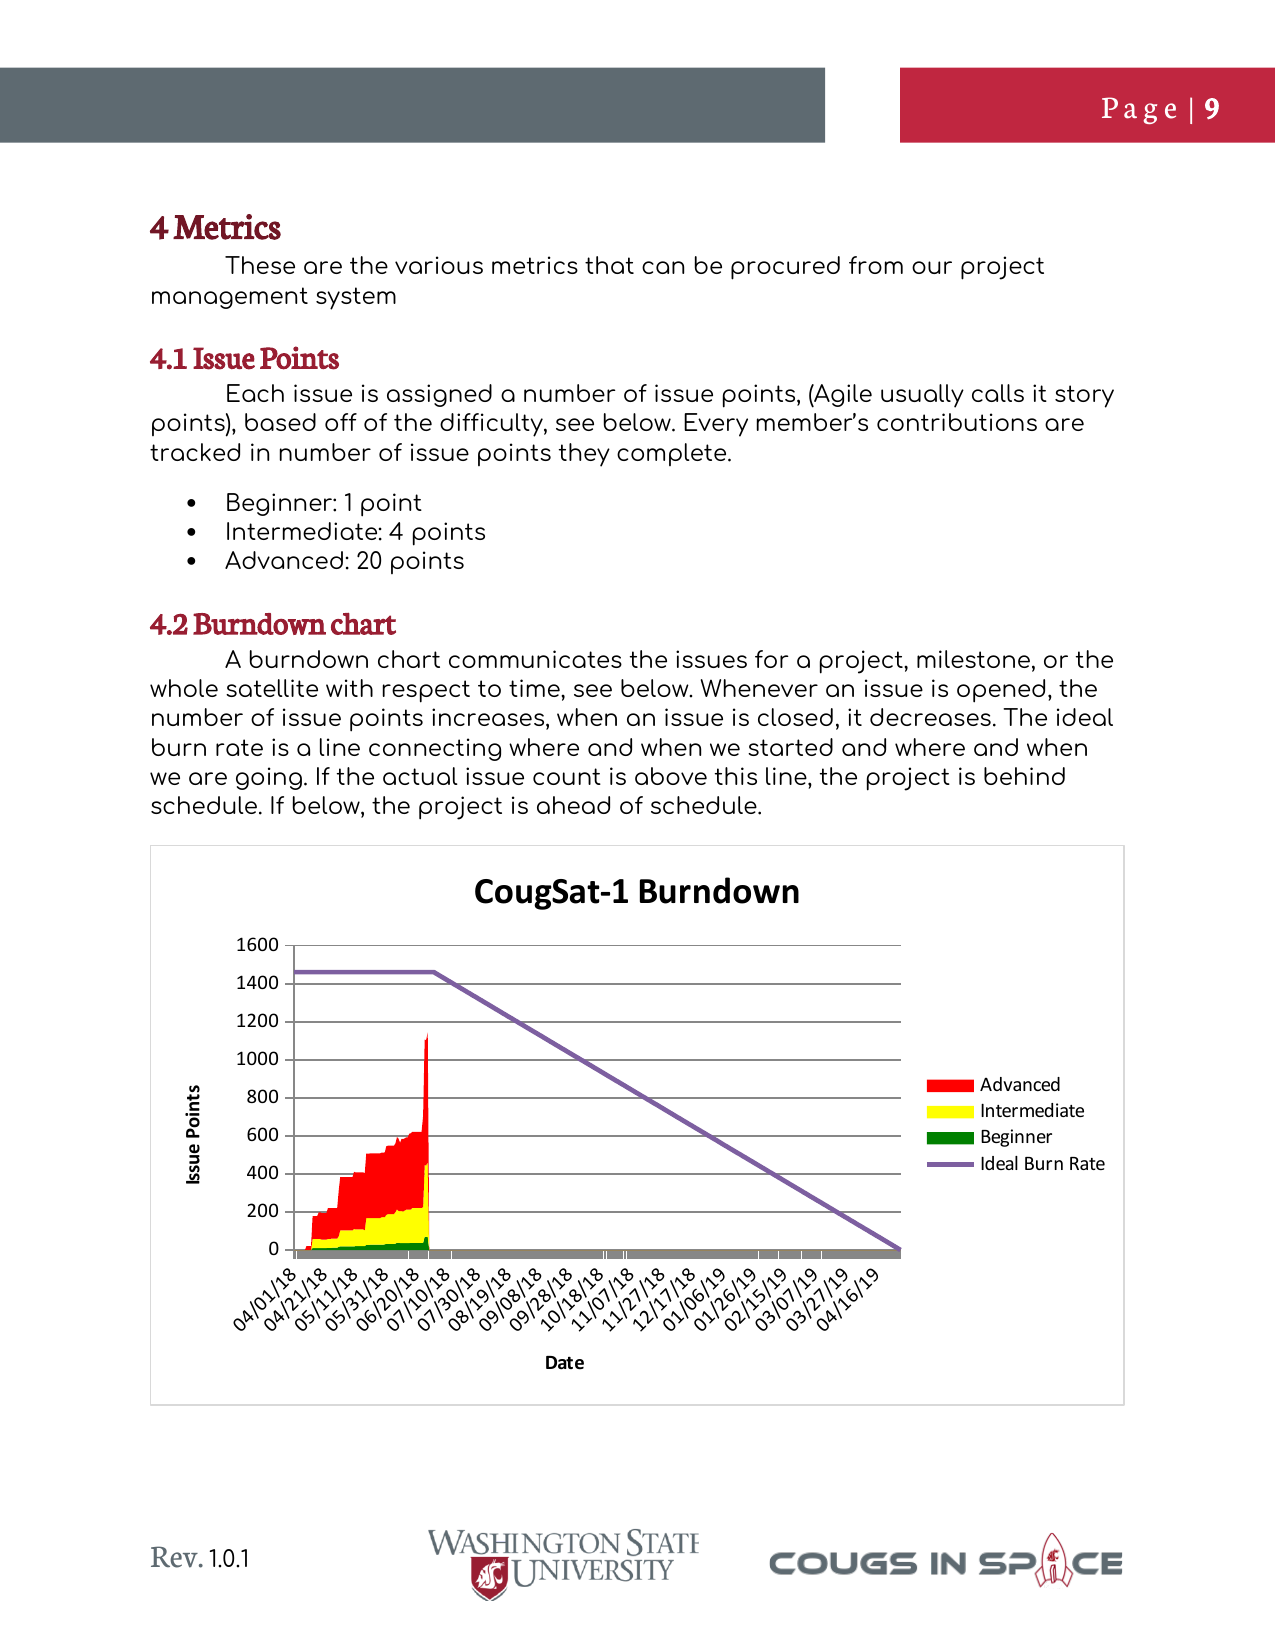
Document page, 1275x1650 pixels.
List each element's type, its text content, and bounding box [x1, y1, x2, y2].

list Intermediate: 4 points [187, 520, 1125, 546]
list Beginner: 1 point [187, 491, 1125, 517]
text Each issue is assigned a number of issue points, (Agile usually calls it story points), based off of the difficulty, see below. Every member’s contributions are tracked in number of issue points they complete. [150, 382, 1125, 466]
list Advanced: 20 points [187, 549, 1125, 575]
subtitle 4.1 Issue Points [150, 334, 1125, 376]
subtitle 4.2 Burndown chart [150, 600, 1125, 642]
picture [769, 1532, 1123, 1589]
text These are the various metrics that can be procured from our project management system [150, 254, 1125, 309]
text A burndown chart communicates the issues for a project, milestone, or the whole satellite with respect to time, see below. Whenever an issue is opened, the number of issue points increases, when an issue is closed, it decreases. The ideal burn rate is a line connecting where and when we started and where and when we are going. If the actual issue count is above this line, the project is behind schedule. If below, the project is ahead of schedule. [150, 648, 1125, 820]
picture [426, 1528, 699, 1601]
subtitle 4 Metrics [150, 200, 1125, 247]
